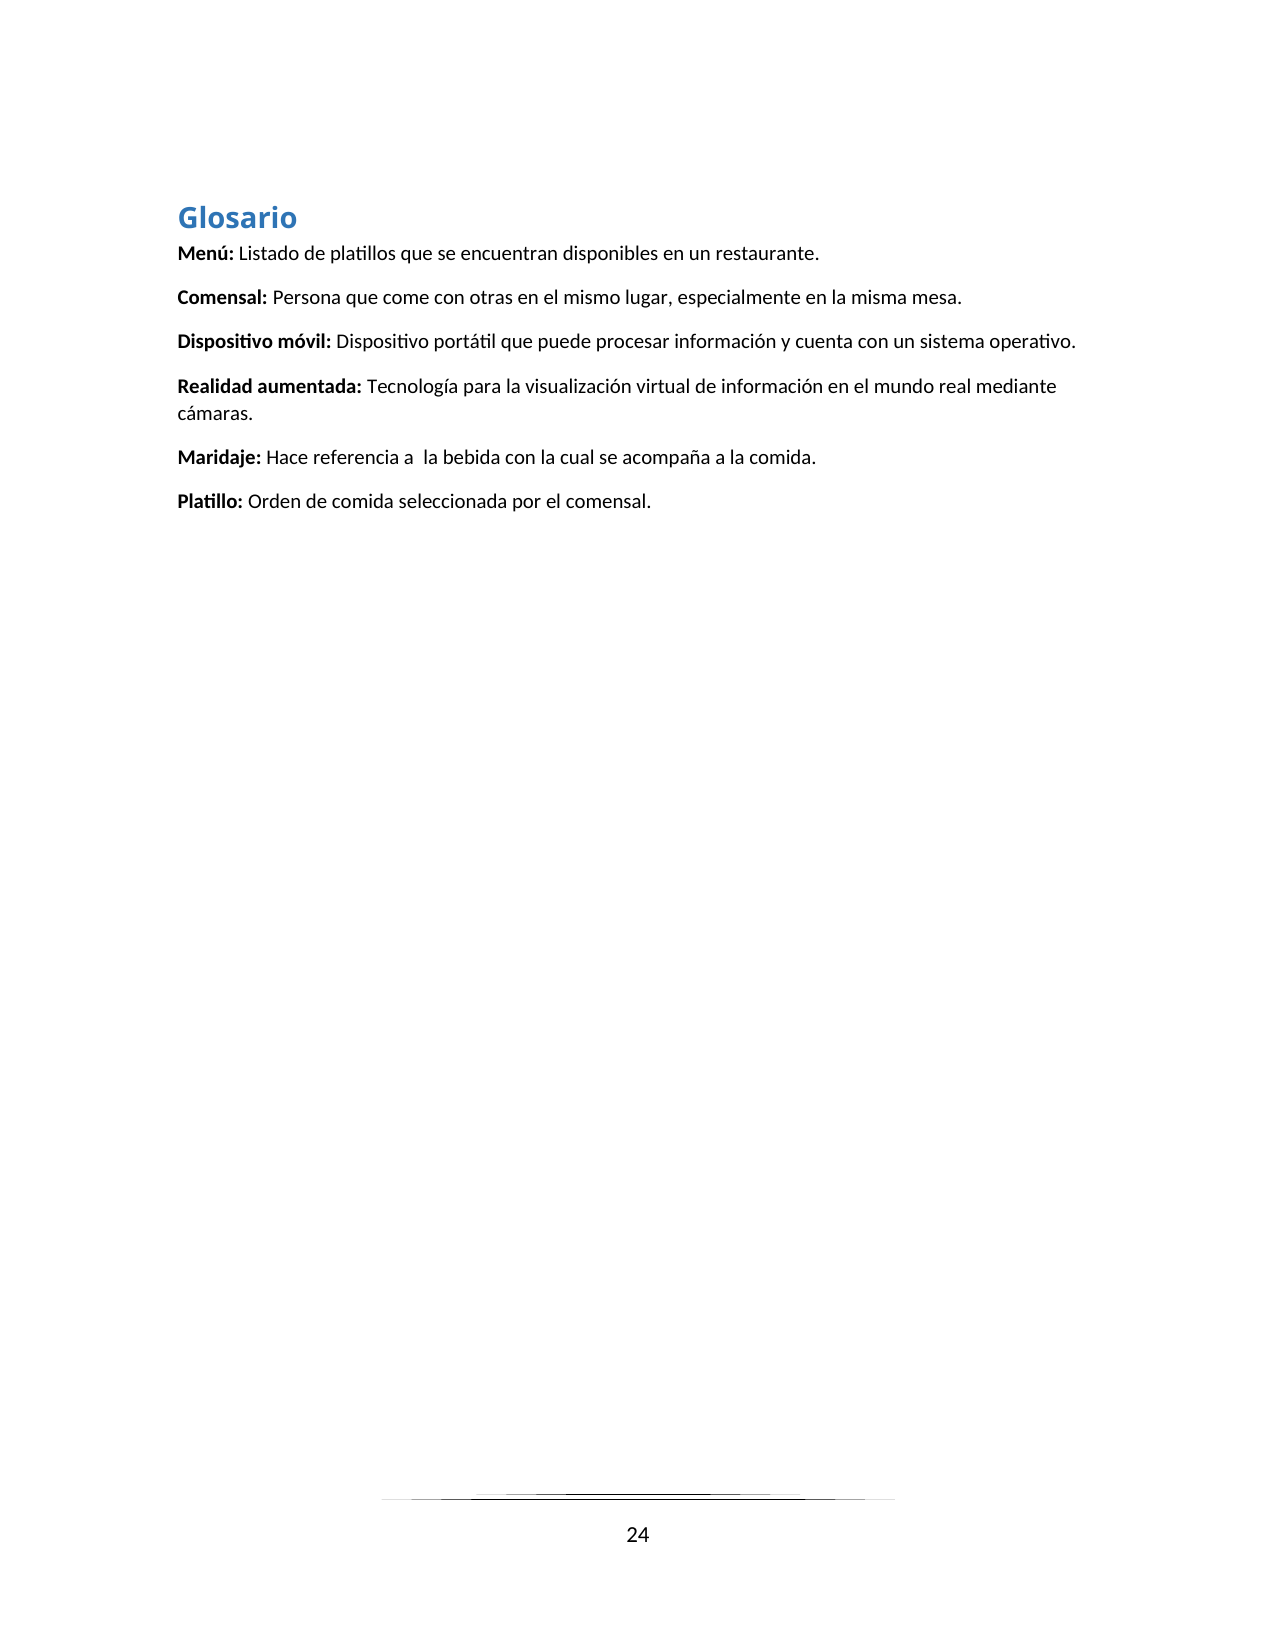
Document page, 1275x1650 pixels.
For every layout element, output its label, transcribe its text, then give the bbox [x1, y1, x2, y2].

text Menú: Listado de platillos que se encuentran disponibles en un restaurante. [177, 240, 1098, 266]
text Comensal: Persona que come con otras en el mismo lugar, especialmente en la misma mesa. [177, 284, 1098, 310]
text Maridaje: Hace referencia a la bebida con la cual se acompaña a la comida. [177, 444, 1098, 470]
subtitle Glosario [177, 198, 1098, 237]
text Dispositivo móvil: Dispositivo portátil que puede procesar información y cuenta con un sistema operativo. [177, 329, 1098, 354]
text Realidad aumentada: Tecnología para la visualización virtual de información en el mundo real mediante cámaras. [177, 373, 1098, 426]
text Platillo: Orden de comida seleccionada por el comensal. [177, 488, 1098, 514]
